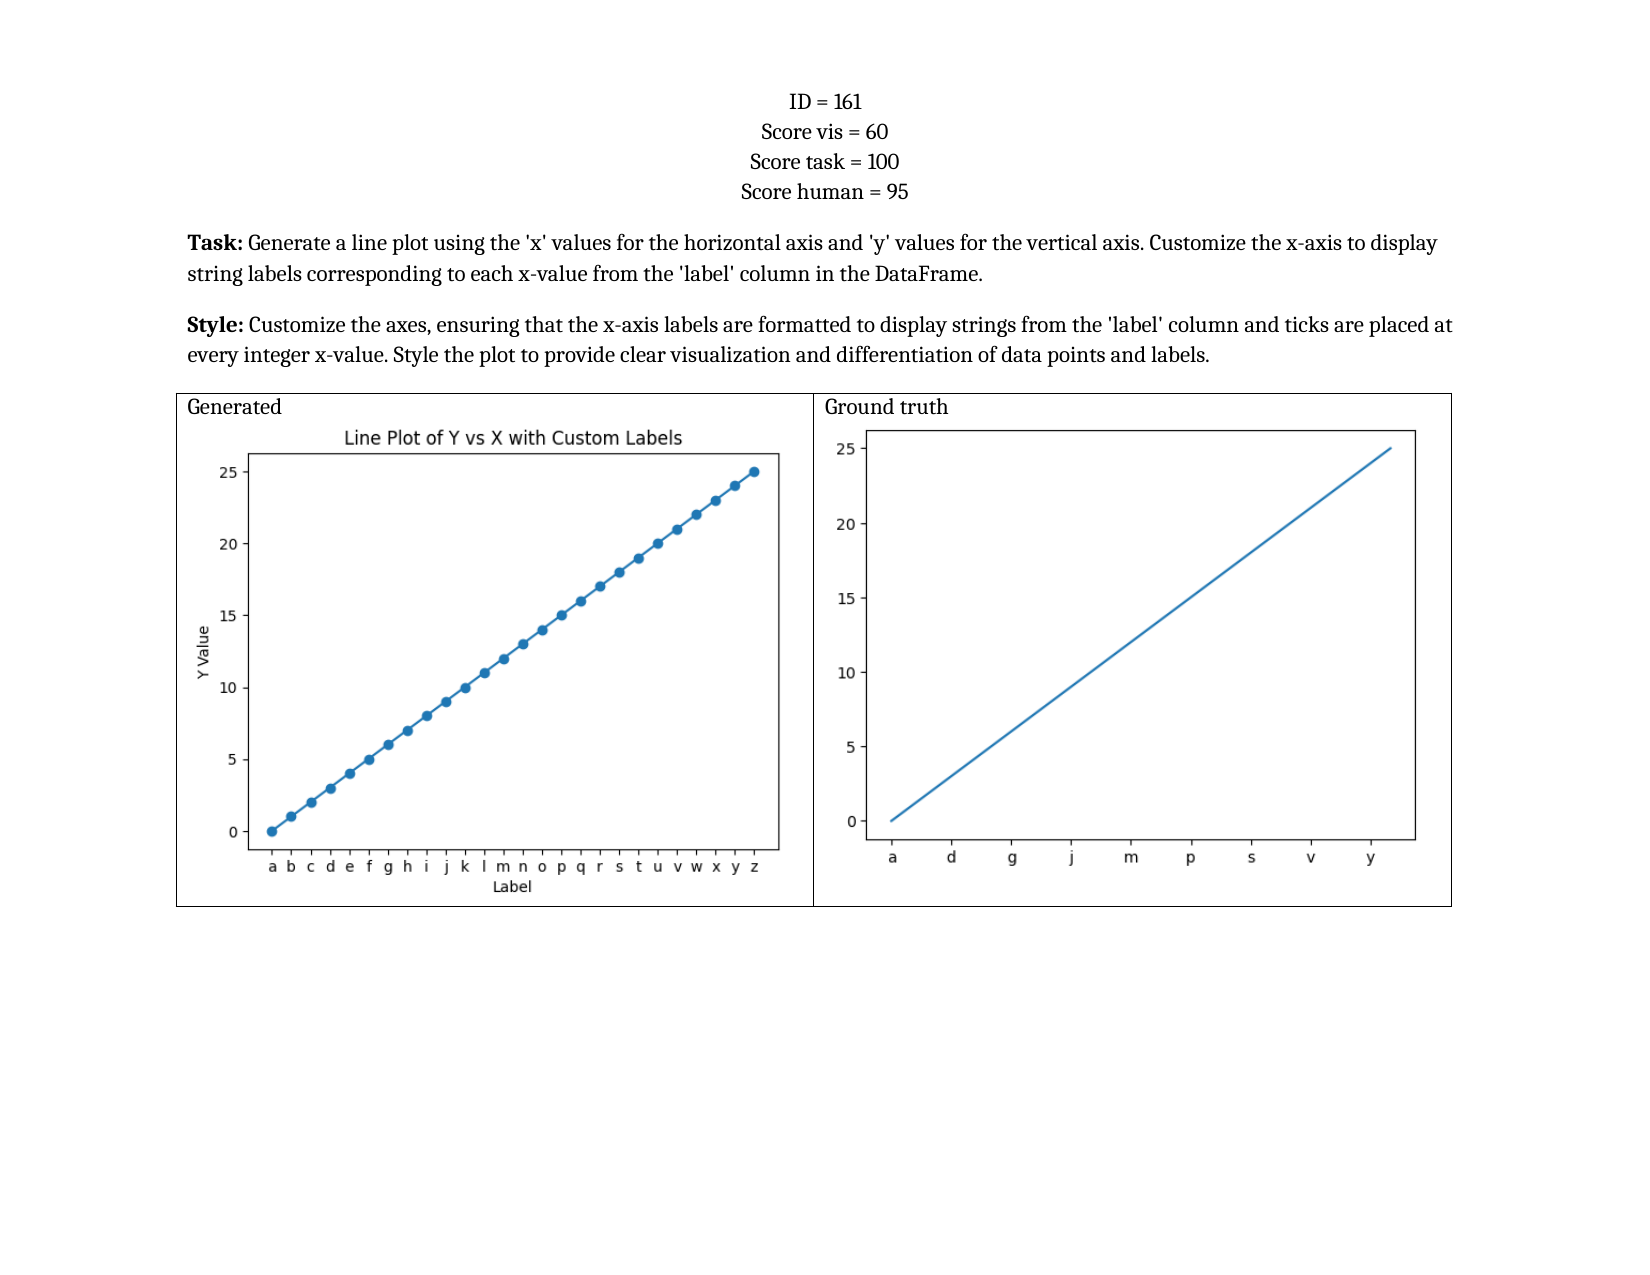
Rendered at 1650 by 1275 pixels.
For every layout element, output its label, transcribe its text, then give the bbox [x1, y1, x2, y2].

picture [187, 420, 788, 906]
text ID = 161 Score vis = 60 Score task = 100 Score human = 95 [187, 88, 1462, 206]
text Task: Generate a line plot using the 'x' values for the horizontal axis and 'y' values for the vertical axis. Customize the x-axis to display string labels corresponding to each x-value from the 'label' column in the DataFrame. [187, 230, 1462, 287]
table_header Generated [177, 394, 813, 906]
picture [825, 420, 1425, 877]
text Style: Customize the axes, ensuring that the x-axis labels are formatted to display strings from the 'label' column and ticks are placed at every integer x-value. Style the plot to provide clear visualization and differentiation of data points and labels. [187, 311, 1462, 368]
table_header Ground truth [814, 394, 1451, 906]
